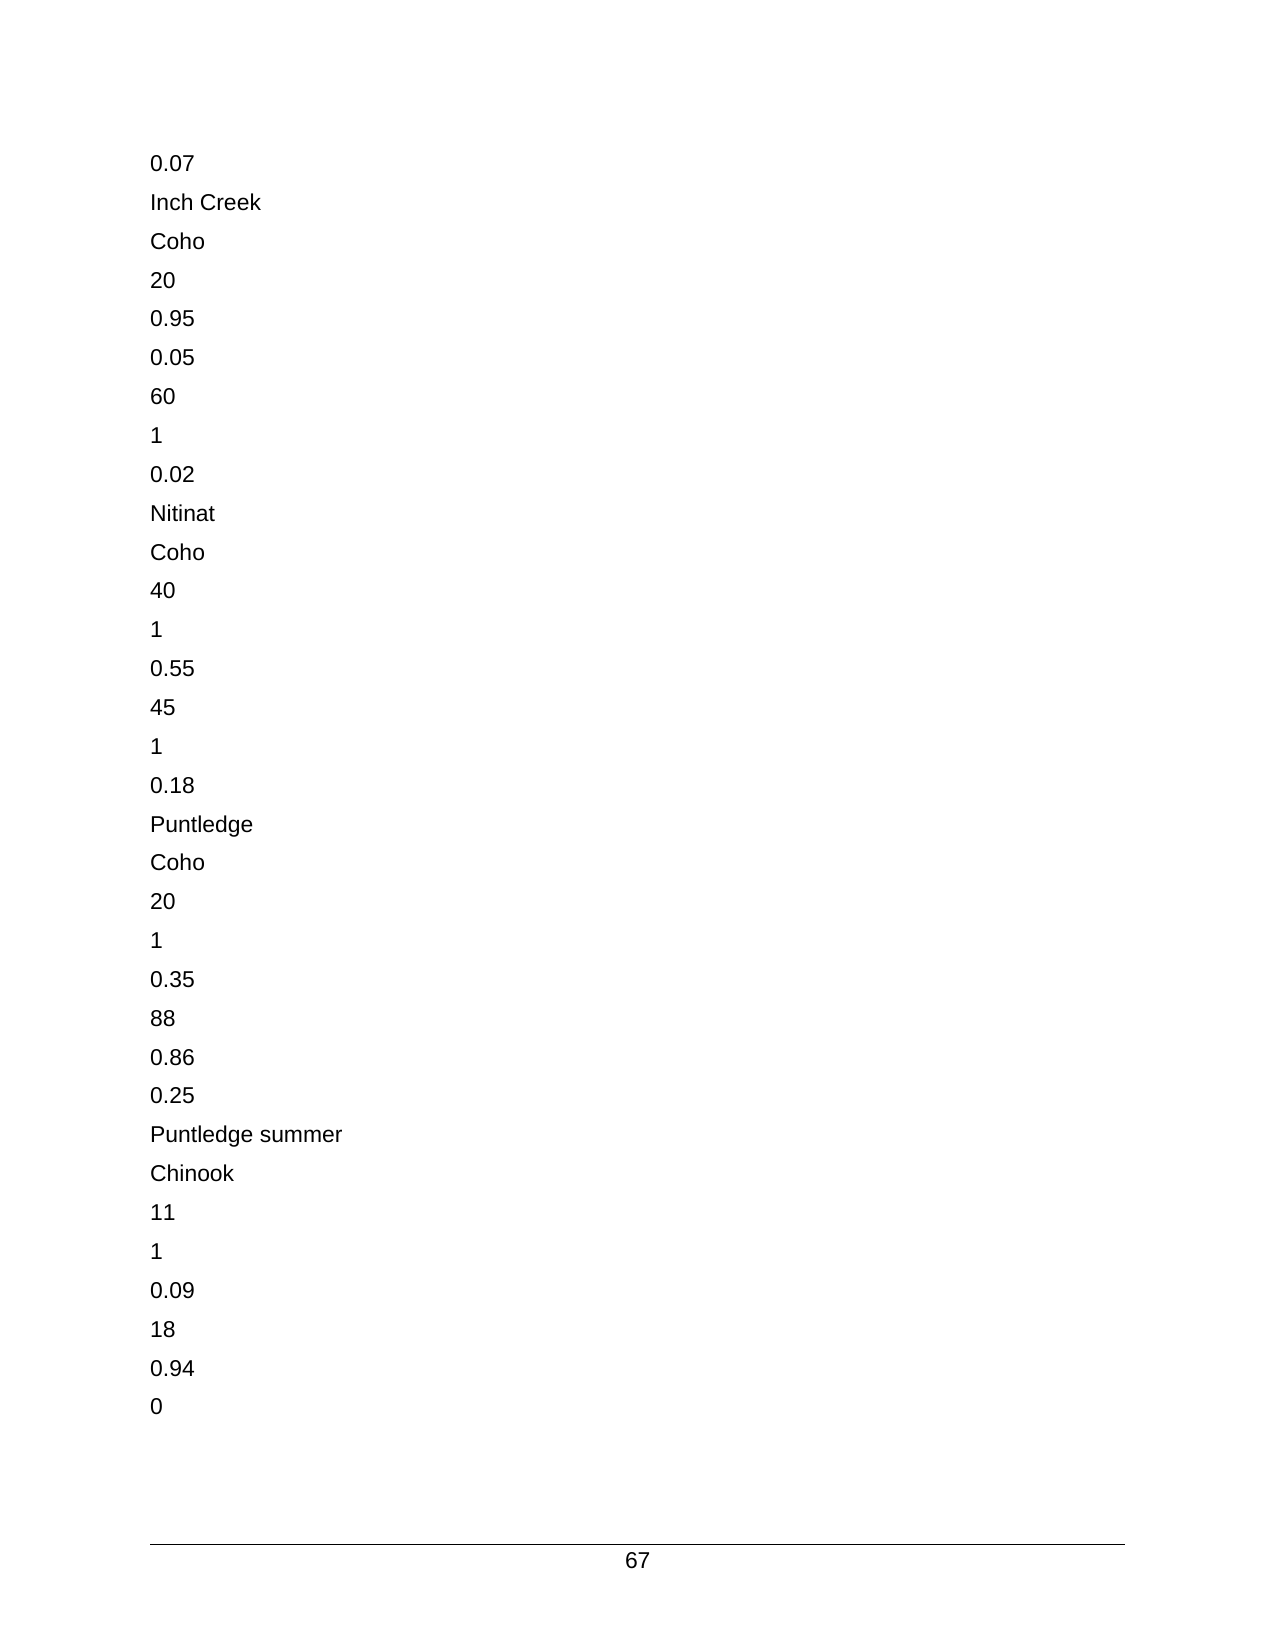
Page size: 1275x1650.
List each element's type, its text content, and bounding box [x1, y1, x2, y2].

text 0.55 [150, 655, 1125, 681]
text 18 [150, 1316, 1125, 1342]
text 0.09 [150, 1277, 1125, 1303]
text Chinook [150, 1160, 1125, 1187]
text 1 [150, 733, 1125, 759]
text 0.02 [150, 461, 1125, 487]
text 40 [150, 577, 1125, 604]
text 0.35 [150, 966, 1125, 992]
text 20 [150, 888, 1125, 914]
text 1 [150, 616, 1125, 643]
text Inch Creek [150, 189, 1125, 215]
text 0.94 [150, 1354, 1125, 1381]
text 45 [150, 694, 1125, 720]
text 1 [150, 1238, 1125, 1264]
text 60 [150, 383, 1125, 409]
text Nitinat [150, 500, 1125, 526]
text 0.07 [150, 150, 1125, 176]
text 0.95 [150, 305, 1125, 332]
text 1 [150, 422, 1125, 448]
text 0 [150, 1393, 1125, 1420]
text Puntledge [150, 811, 1125, 837]
text 0.86 [150, 1044, 1125, 1070]
text 0.18 [150, 772, 1125, 798]
text 0.25 [150, 1082, 1125, 1109]
text Puntledge summer [150, 1121, 1125, 1148]
text 11 [150, 1199, 1125, 1225]
text 20 [150, 267, 1125, 293]
text Coho [150, 538, 1125, 565]
text Coho [150, 849, 1125, 876]
text 88 [150, 1005, 1125, 1031]
text 0.05 [150, 344, 1125, 371]
text Coho [150, 228, 1125, 254]
text 1 [150, 927, 1125, 953]
